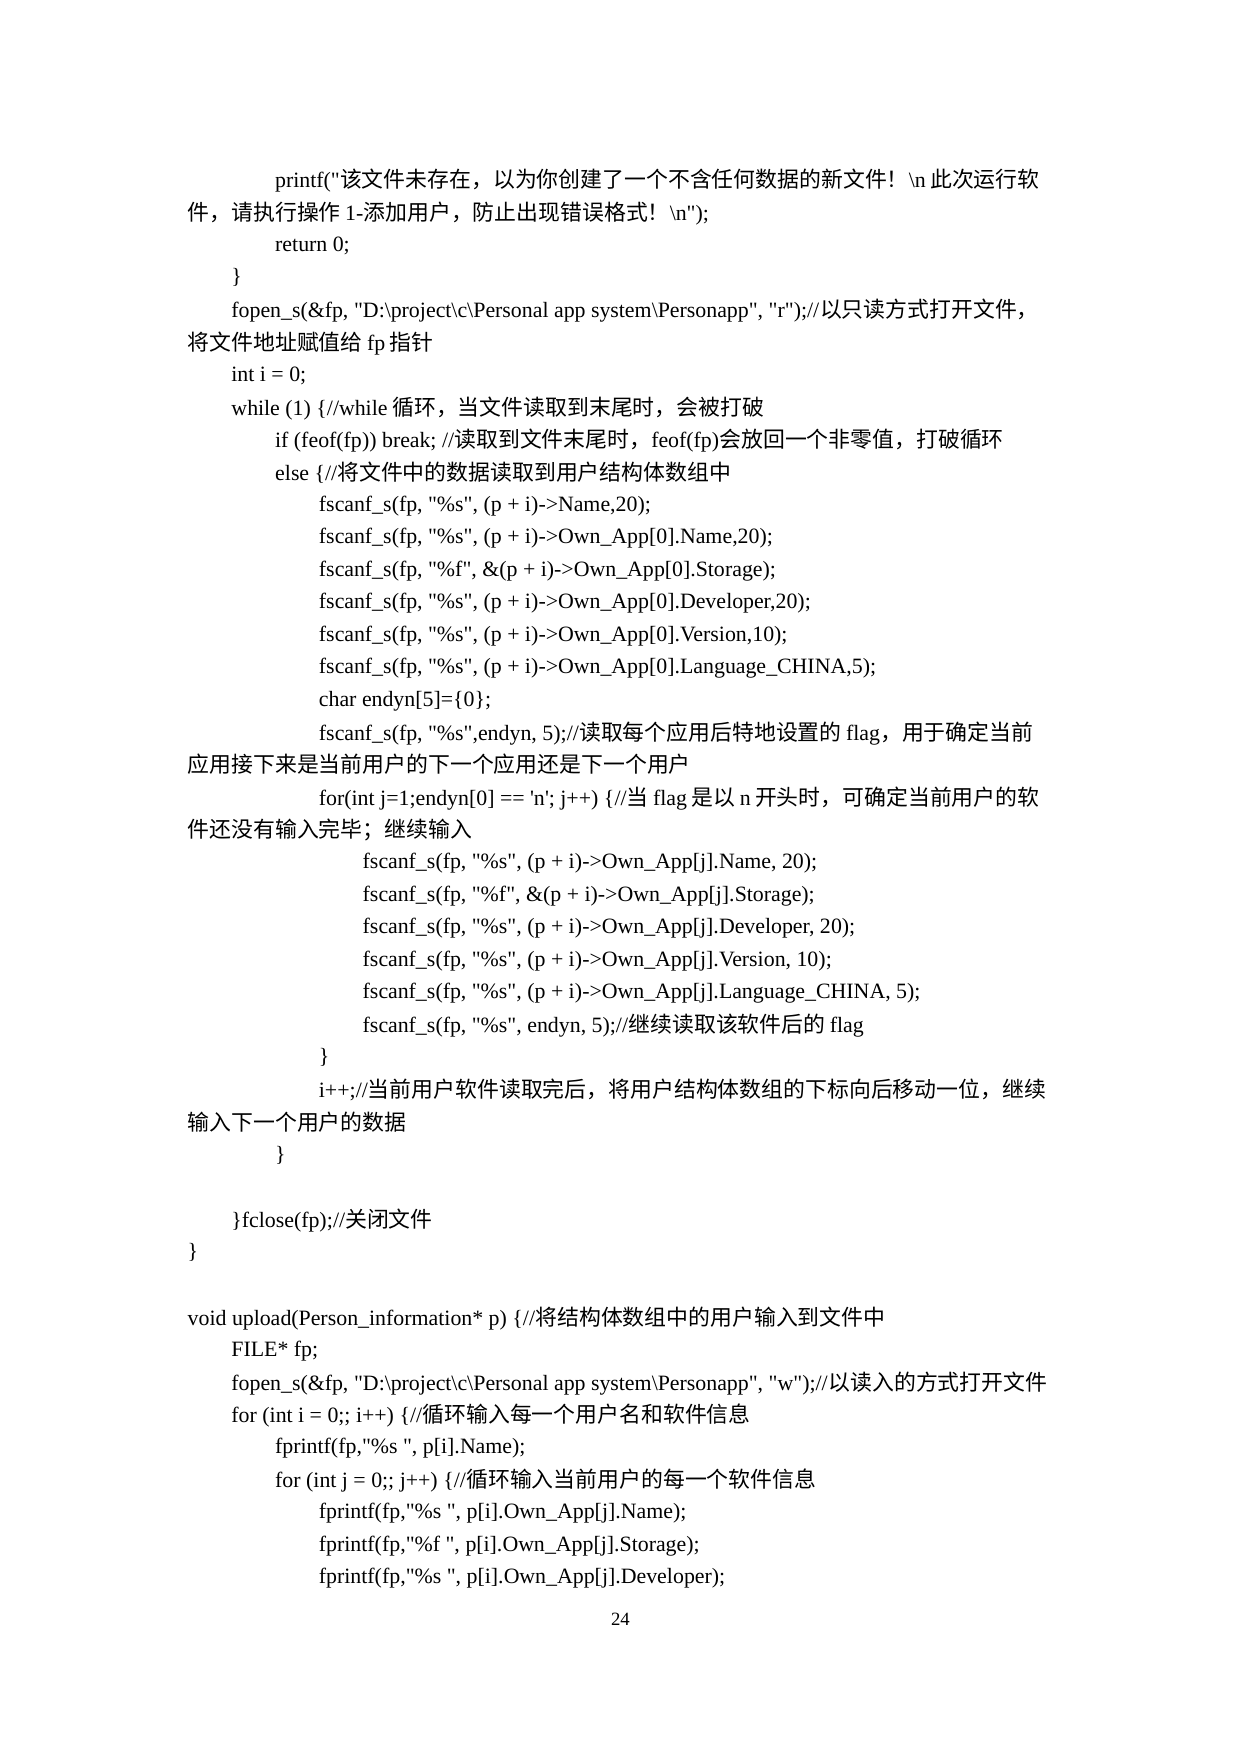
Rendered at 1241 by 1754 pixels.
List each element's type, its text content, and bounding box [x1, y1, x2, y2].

text fscanf_s(fp, "%f", &(p + i)->Own_App[j].Storage); [187, 877, 1053, 909]
text fscanf_s(fp, "%s", (p + i)->Own_App[j].Name, 20); [187, 844, 1053, 877]
text } [187, 1234, 1053, 1267]
text } [187, 259, 1053, 292]
text return 0; [187, 227, 1053, 259]
text fscanf_s(fp, "%s",endyn, 5);//读取每个应用后特地设置的flag，用于确定当前应用接下来是当前用户的下一个应用还是下一个用户 [187, 714, 1053, 779]
text for (int i = 0;; i++) {//循环输入每一个用户名和软件信息 [187, 1397, 1053, 1429]
text for (int j = 0;; j++) {//循环输入当前用户的每一个软件信息 [187, 1462, 1053, 1494]
text fopen_s(&fp, "D:\project\c\Personal app system\Personapp", "w");//以读入的方式打开文件 [187, 1364, 1053, 1397]
text fscanf_s(fp, "%s", (p + i)->Own_App[0].Language_CHINA,5); [187, 649, 1053, 682]
text i++;//当前用户软件读取完后，将用户结构体数组的下标向后移动一位，继续输入下一个用户的数据 [187, 1072, 1053, 1137]
text fscanf_s(fp, "%s", (p + i)->Own_App[j].Developer, 20); [187, 909, 1053, 942]
text fprintf(fp,"%f ", p[i].Own_App[j].Storage); [187, 1527, 1053, 1559]
text }fclose(fp);//关闭文件 [187, 1202, 1053, 1234]
text fscanf_s(fp, "%s", (p + i)->Name,20); [187, 487, 1053, 519]
text printf("该文件未存在，以为你创建了一个不含任何数据的新文件！\n此次运行软件，请执行操作1-添加用户，防止出现错误格式！\n"); [187, 162, 1053, 227]
text fopen_s(&fp, "D:\project\c\Personal app system\Personapp", "r");//以只读方式打开文件，将文件地址赋值给fp指针 [187, 292, 1053, 357]
text fscanf_s(fp, "%s", (p + i)->Own_App[j].Version, 10); [187, 942, 1053, 974]
text } [187, 1137, 1053, 1169]
text fscanf_s(fp, "%s", (p + i)->Own_App[0].Name,20); [187, 519, 1053, 552]
text else {//将文件中的数据读取到用户结构体数组中 [187, 454, 1053, 487]
text fscanf_s(fp, "%s", endyn, 5);//继续读取该软件后的flag [187, 1007, 1053, 1039]
text fprintf(fp,"%s ", p[i].Own_App[j].Developer); [187, 1559, 1053, 1592]
text fprintf(fp,"%s ", p[i].Own_App[j].Name); [187, 1494, 1053, 1527]
text if (feof(fp)) break; //读取到文件末尾时，feof(fp)会放回一个非零值，打破循环 [187, 422, 1053, 454]
text } [187, 1039, 1053, 1072]
text fscanf_s(fp, "%s", (p + i)->Own_App[j].Language_CHINA, 5); [187, 974, 1053, 1007]
text fscanf_s(fp, "%f", &(p + i)->Own_App[0].Storage); [187, 552, 1053, 584]
text fscanf_s(fp, "%s", (p + i)->Own_App[0].Version,10); [187, 617, 1053, 649]
text fscanf_s(fp, "%s", (p + i)->Own_App[0].Developer,20); [187, 584, 1053, 617]
text int i = 0; [187, 357, 1053, 389]
text void upload(Person_information* p) {//将结构体数组中的用户输入到文件中 [187, 1299, 1053, 1332]
text fprintf(fp,"%s ", p[i].Name); [187, 1429, 1053, 1462]
text FILE* fp; [187, 1332, 1053, 1364]
text for(int j=1;endyn[0] == 'n'; j++) {//当flag是以n开头时，可确定当前用户的软件还没有输入完毕；继续输入 [187, 779, 1053, 844]
text while (1) {//while循环，当文件读取到末尾时，会被打破 [187, 389, 1053, 422]
text char endyn[5]={0}; [187, 682, 1053, 714]
